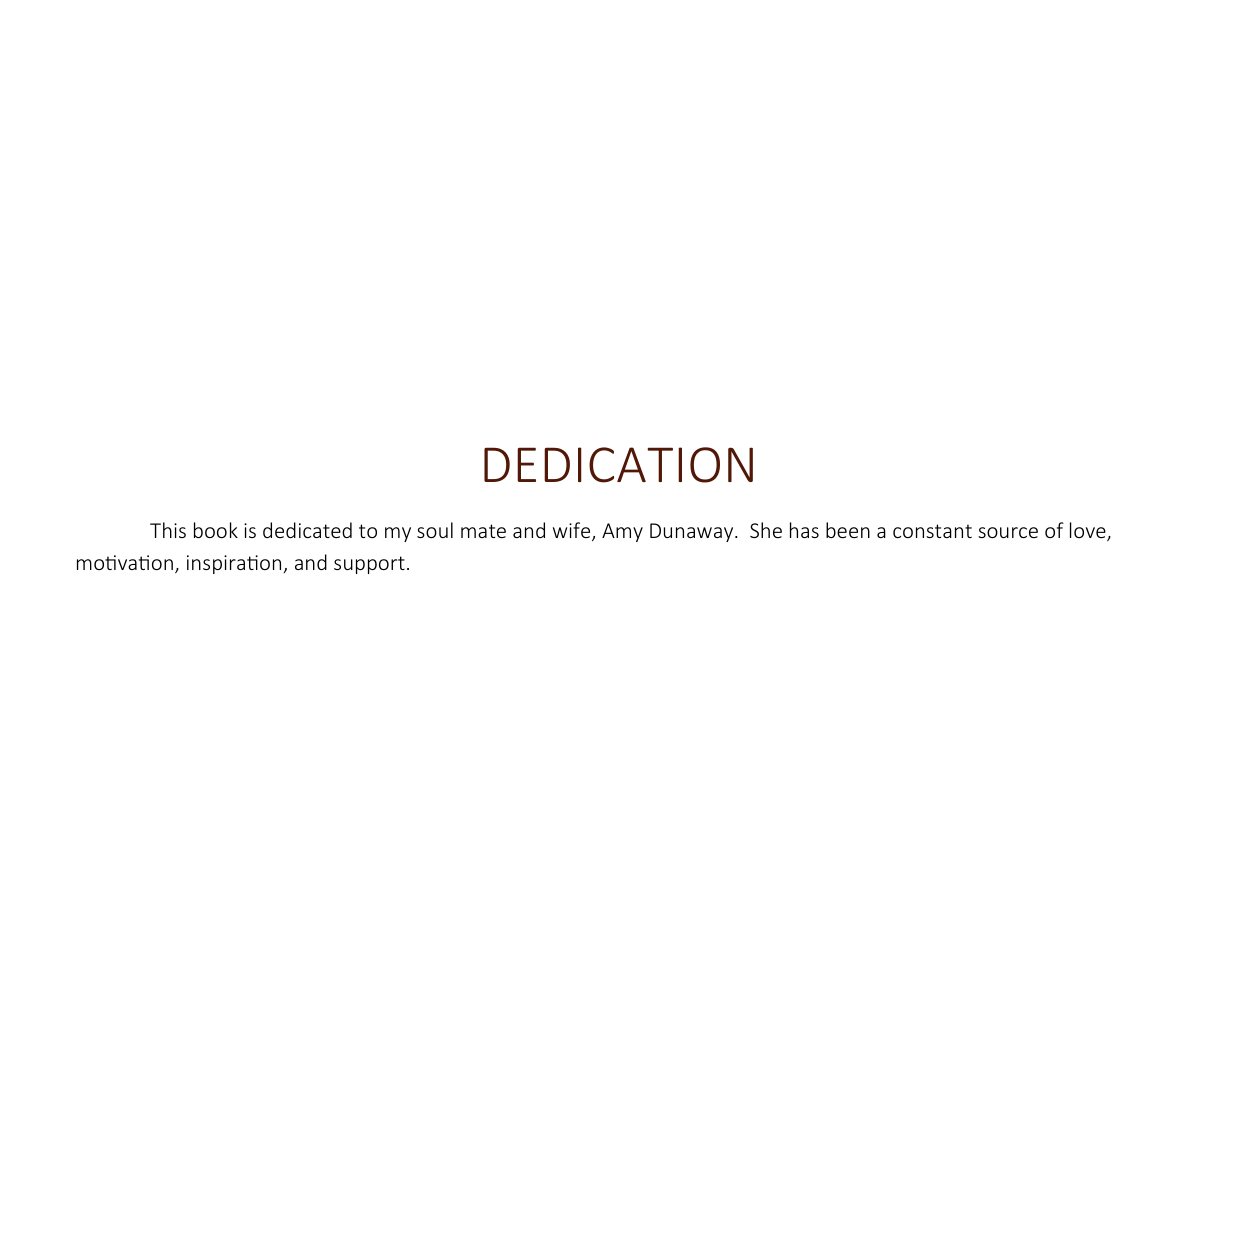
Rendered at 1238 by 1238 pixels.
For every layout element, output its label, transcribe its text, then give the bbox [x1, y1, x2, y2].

title Dedication [75, 430, 1162, 496]
text This book is dedicated to my soul mate and wife, Amy Dunaway. She has been a constant source of love, motivation, inspiration, and support. [75, 516, 1162, 576]
